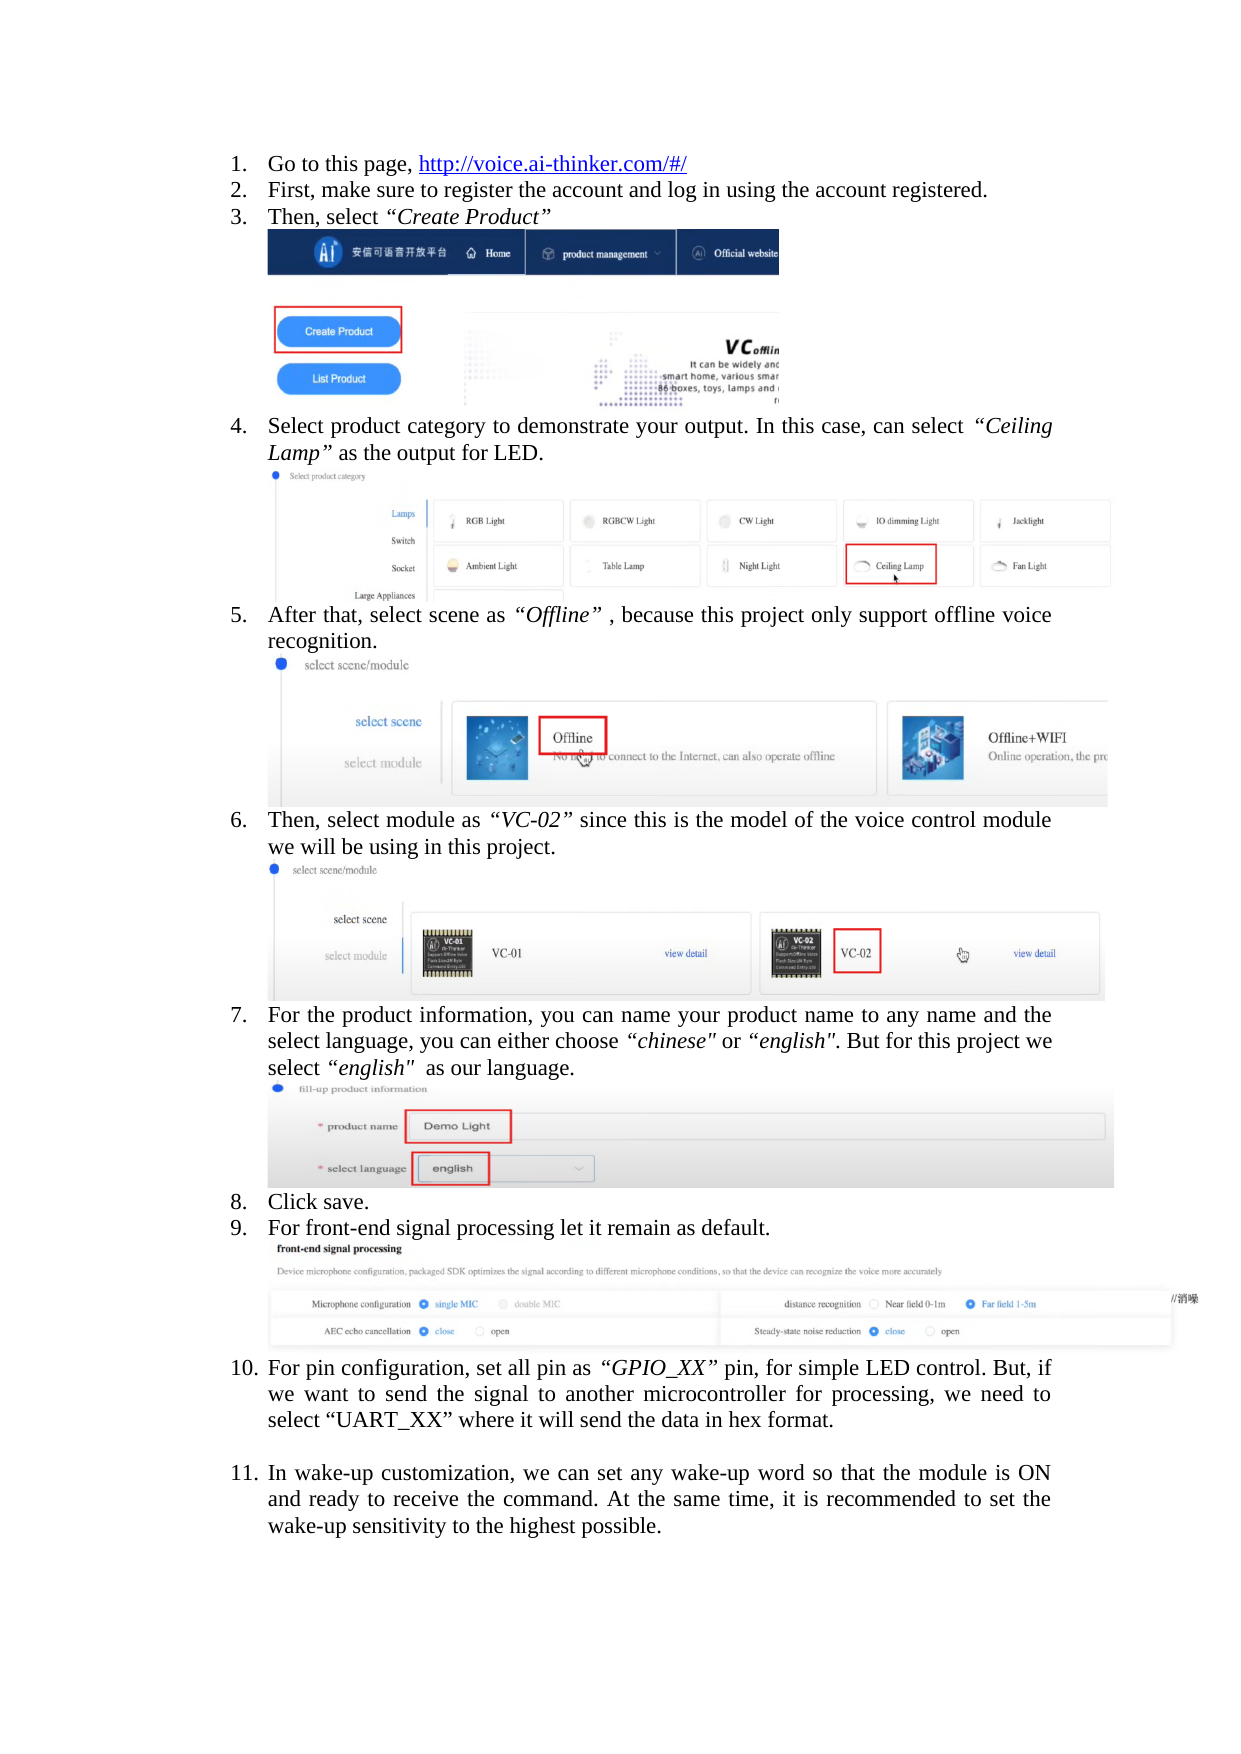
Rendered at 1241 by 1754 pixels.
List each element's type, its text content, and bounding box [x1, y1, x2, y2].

list Go to this page, http://voice.ai-thinker.com/#/ [230, 150, 1053, 176]
list Then, select module as “VC-02” since this is the model of the voice control module we will be using in this project. [230, 806, 1053, 859]
list For the product information, you can name your product name to any name and the select language, you can either choose “chinese" or “english". But for this project we select “english" as our language. [230, 1001, 1053, 1080]
picture [267, 229, 779, 413]
picture [267, 859, 1105, 1001]
list Then, select “Create Product” [230, 203, 1053, 229]
list For front-end signal processing let it remain as default. [230, 1214, 1053, 1241]
picture [267, 465, 1119, 602]
list Click save. [230, 1188, 1053, 1214]
list For pin configuration, set all pin as “GPIO_XX” pin, for simple LED control. But, if we want to send the signal to another microcontroller for processing, we need to select “UART_XX” where it will send the data in hex format. [230, 1353, 1053, 1433]
list Select product category to demonstrate your output. In this case, can select “Ceiling Lamp” as the output for LED. [230, 412, 1053, 465]
list First, make sure to register the account and log in using the account registered. [230, 176, 1053, 203]
list After that, select scene as “Offline” , because this project only support offline voice recognition. [230, 601, 1053, 654]
picture [267, 1080, 1115, 1188]
picture [267, 653, 1108, 807]
picture [267, 1240, 1208, 1354]
list In wake-up customization, we can set any wake-up word so that the module is ON and ready to receive the command. At the same time, it is recommended to set the wake-up sensitivity to the highest possible. [230, 1459, 1053, 1538]
